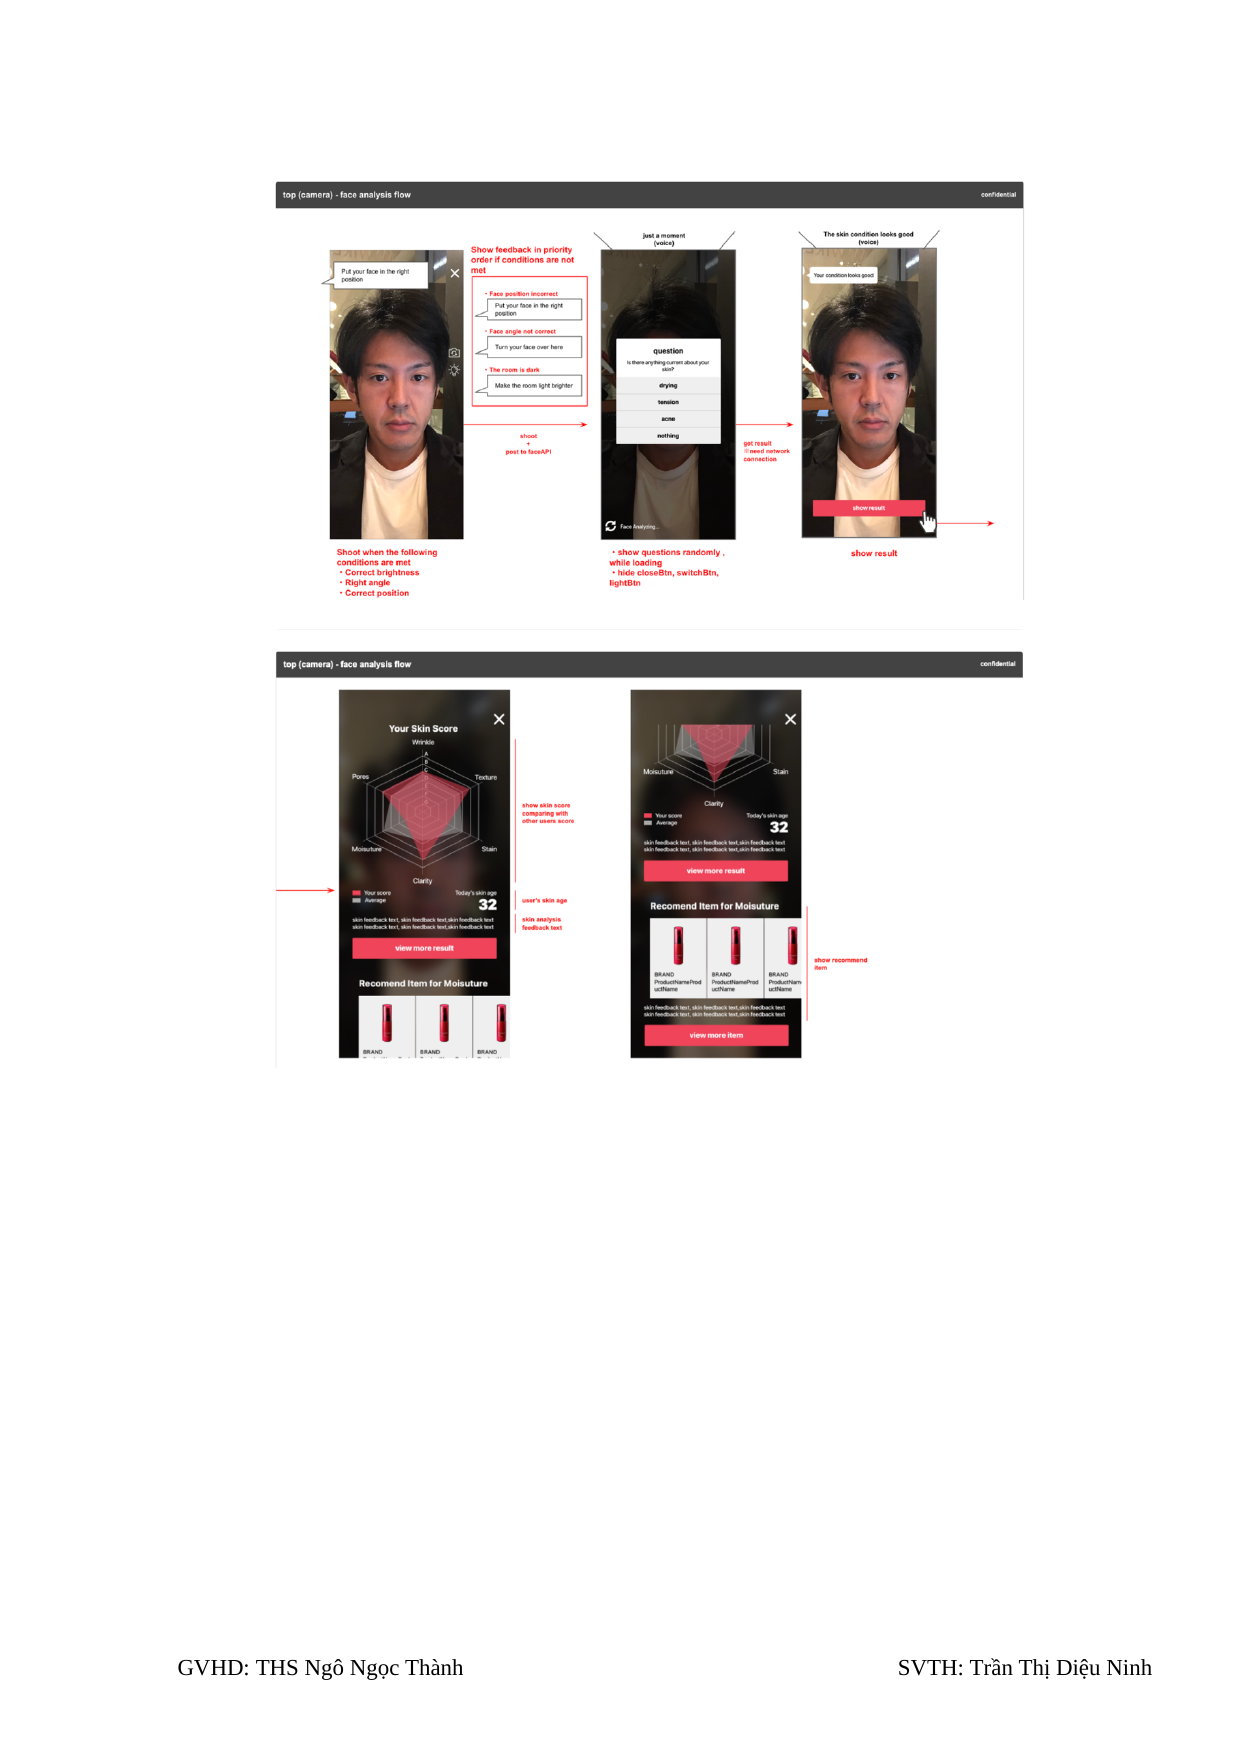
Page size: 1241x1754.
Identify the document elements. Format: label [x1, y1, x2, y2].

picture [274, 180, 1025, 630]
picture [274, 650, 1025, 1099]
